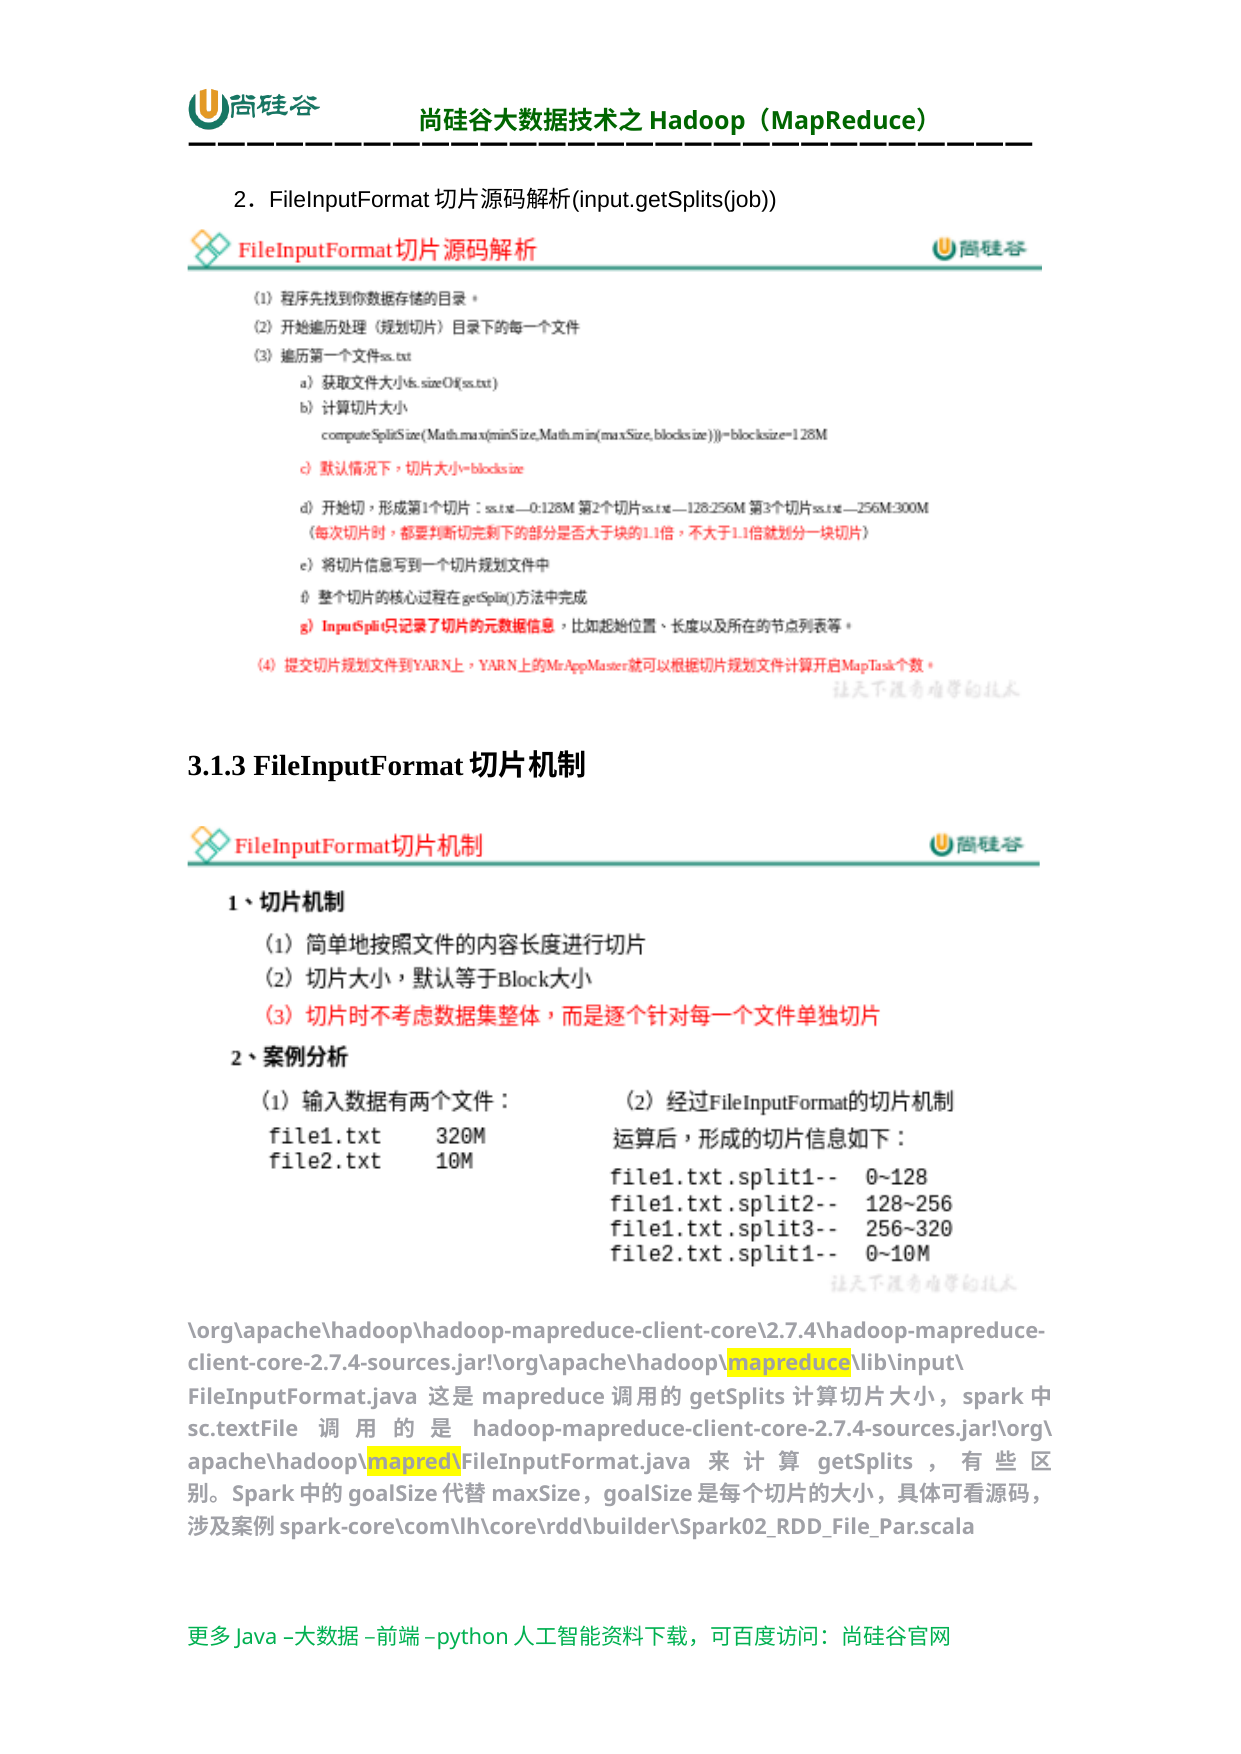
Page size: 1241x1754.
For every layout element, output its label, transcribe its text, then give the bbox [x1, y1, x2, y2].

subtitle 3.1.3 FileInputFormat切片机制 [187, 731, 1053, 796]
text 2．FileInputFormat切片源码解析(input.getSplits(job)) [187, 165, 1053, 230]
text \org\apache\hadoop\hadoop-mapreduce-client-core\2.7.4\hadoop-mapreduce-client-core-2.7.4-sources.jar!\org\apache\hadoop\mapreduce\lib\input\FileInputFormat.java 这是mapreduce调用的getSplits计算切片大小，spark中sc.textFile调用的是hadoop-mapreduce-client-core-2.7.4-sources.jar!\org\apache\hadoop\mapred\FileInputFormat.java来计算getSplits，有些区别。Spark中的goalSize代替maxSize，goalSize是每个切片的大小，具体可看源码，涉及案例spark-core\com\lh\core\rdd\builder\Spark02_RDD_File_Par.scala [187, 1313, 1053, 1541]
